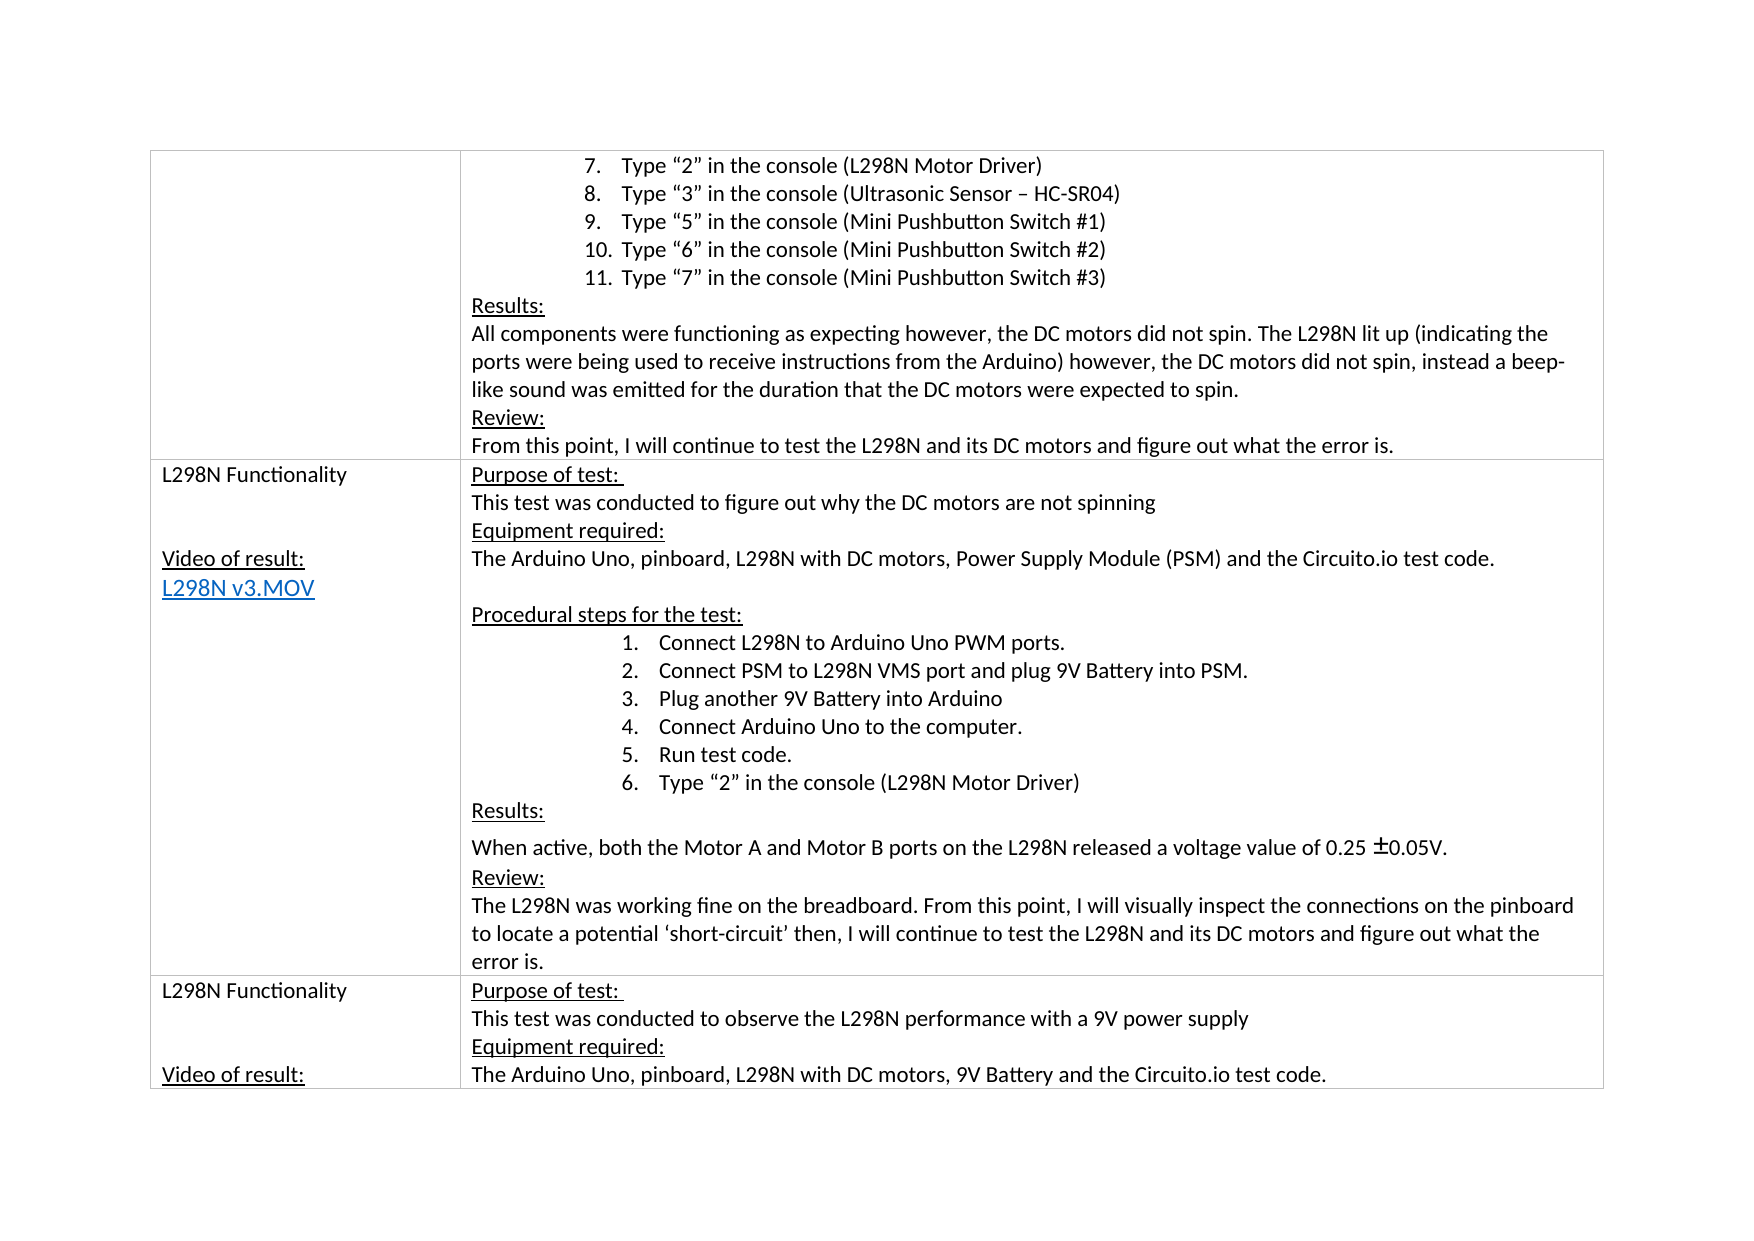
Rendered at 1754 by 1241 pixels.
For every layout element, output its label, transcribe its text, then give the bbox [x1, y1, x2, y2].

table_cell Purpose of test: This test was conducted to figure out why the DC motors are not spinning Equipment required: The Arduino Uno, pinboard, L298N with DC motors, Power Supply Module (PSM) and the Circuito.io test code. Procedural steps for the test: Connect L298N to Arduino Uno PWM ports. Connect PSM to L298N VMS port and plug 9V Battery into PSM. Plug another 9V Battery into Arduino Connect Arduino Uno to the computer. Run test code. Type “2” in the console (L298N Motor Driver) Results: When active, both the Motor A and Motor B ports on the L298N released a voltage value of 0.25 ±0.05V. Review: The L298N was working fine on the breadboard. From this point, I will visually inspect the connections on the pinboard to locate a potential ‘short-circuit’ then, I will continue to test the L298N and its DC motors and figure out what the error is. [461, 460, 1603, 975]
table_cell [151, 151, 460, 459]
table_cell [461, 151, 1603, 459]
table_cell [461, 976, 1603, 1088]
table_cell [151, 976, 460, 1088]
table_cell L298N Functionality Video of result: L298N v3.MOV [151, 460, 460, 975]
